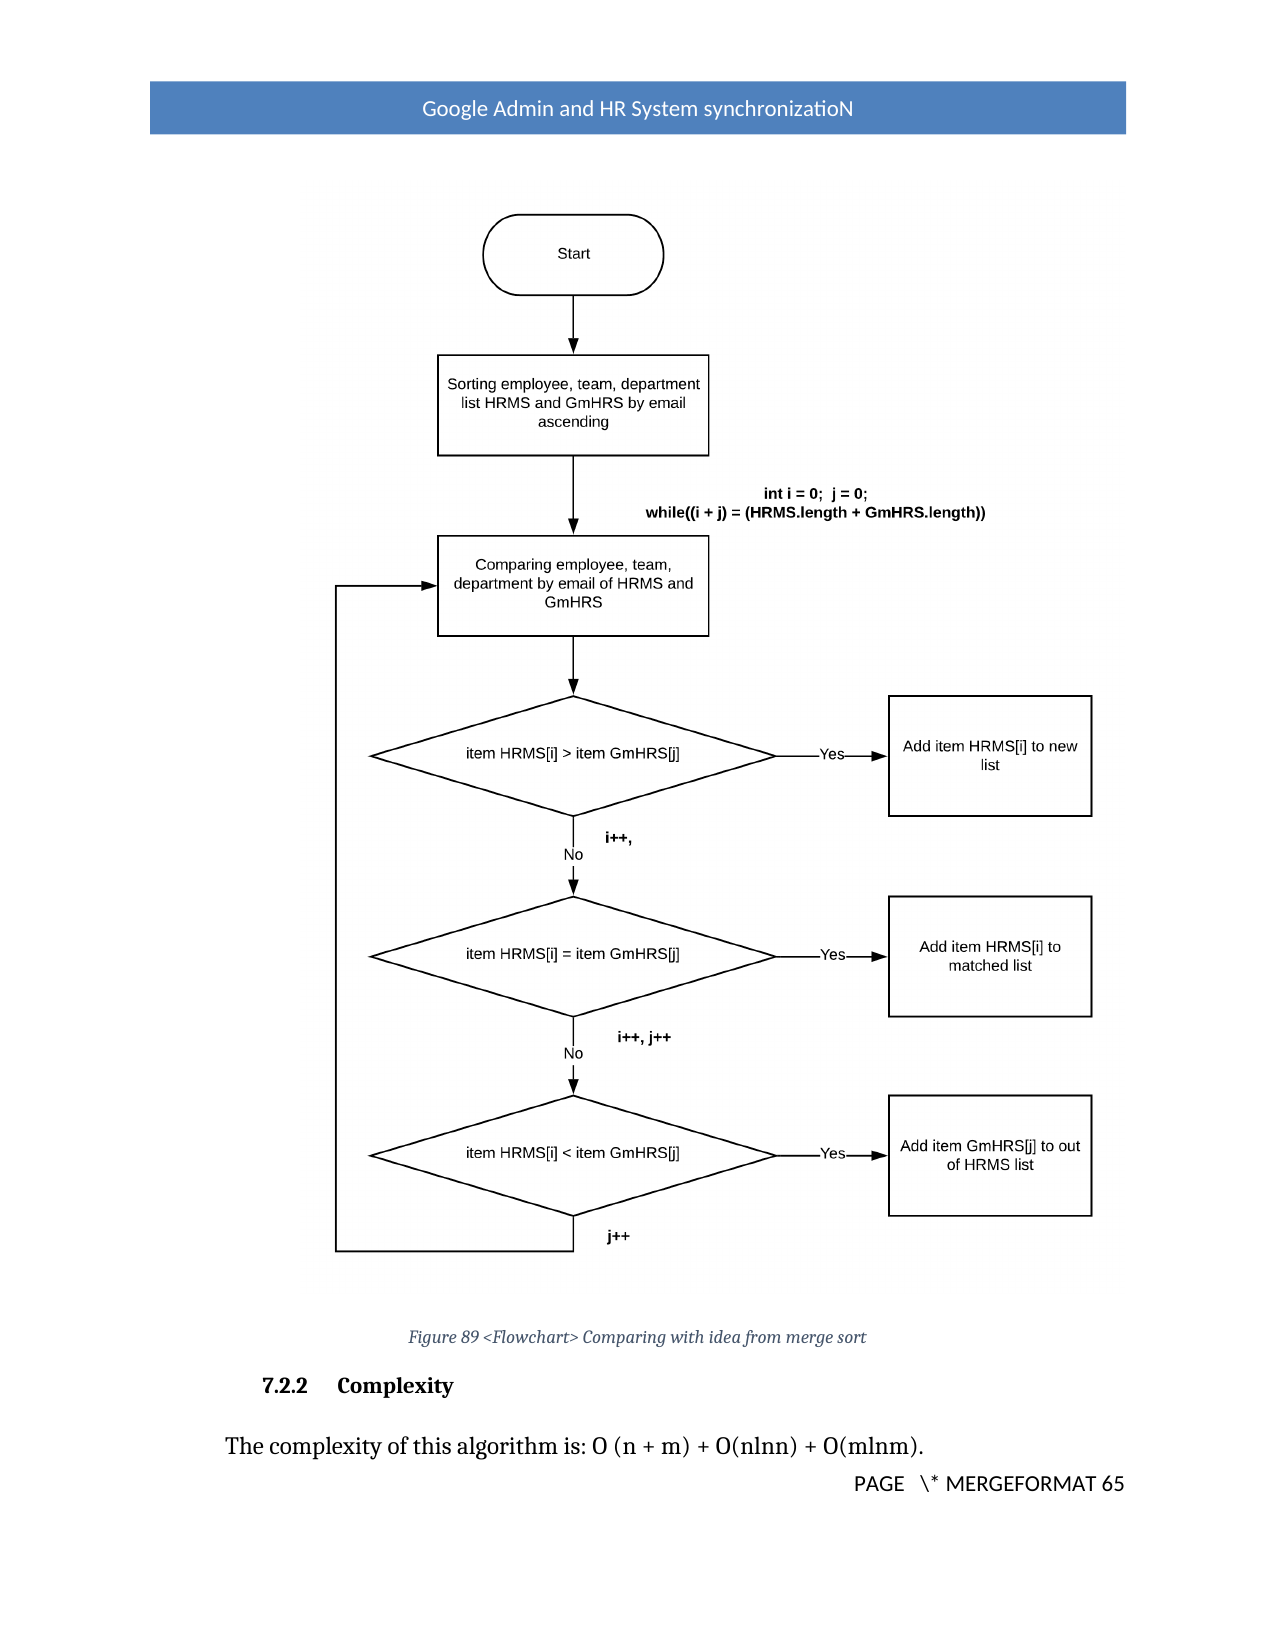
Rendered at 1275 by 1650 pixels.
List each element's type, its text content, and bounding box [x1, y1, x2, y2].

text Figure 89 <Flowchart> Comparing with idea from merge sort [150, 1327, 1125, 1349]
list The complexity of this algorithm is: O (n + m) + O(nlnn) + O(mlnm). [225, 1432, 1125, 1461]
subtitle Complexity [262, 1373, 1125, 1399]
picture [300, 180, 1125, 1294]
